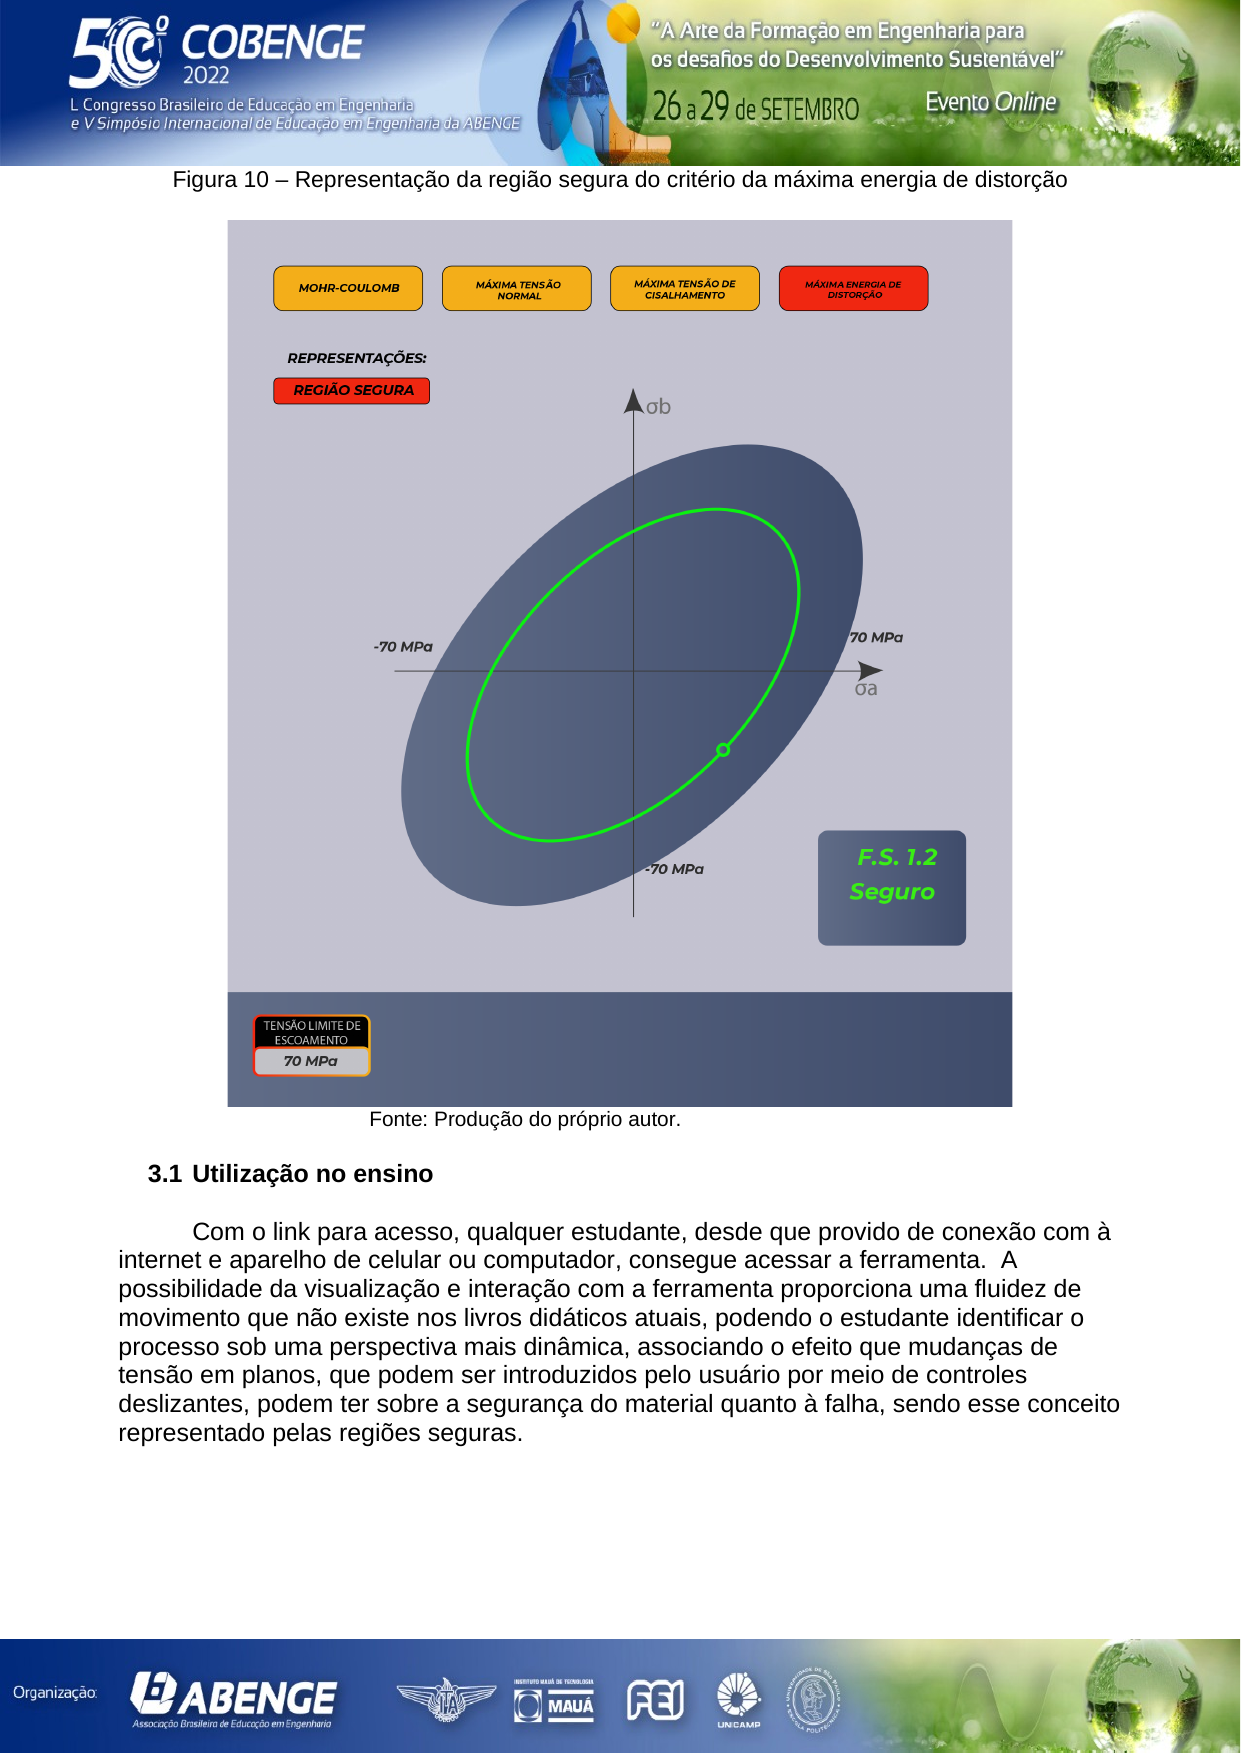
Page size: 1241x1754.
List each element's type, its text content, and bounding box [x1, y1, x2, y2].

list Utilização no ensino [148, 1159, 1122, 1188]
picture [227, 220, 1013, 1107]
picture [0, 1639, 1241, 1753]
text Figura 10 – Representação da região segura do critério da máxima energia de distorção [118, 162, 1122, 192]
picture [0, 0, 1241, 166]
text Com o link para acesso, qualquer estudante, desde que provido de conexão com à internet e aparelho de celular ou computador, consegue acessar a ferramenta. A possibilidade da visualização e interação com a ferramenta proporciona uma fluidez de movimento que não existe nos livros didáticos atuais, podendo o estudante identificar o processo sob uma perspectiva mais dinâmica, associando o efeito que mudanças de tensão em planos, que podem ser introduzidos pelo usuário por meio de controles deslizantes, podem ter sobre a segurança do material quanto à falha, sendo esse conceito representado pelas regiões seguras. [118, 1217, 1122, 1447]
text Fonte: Produção do próprio autor. [369, 1107, 886, 1131]
